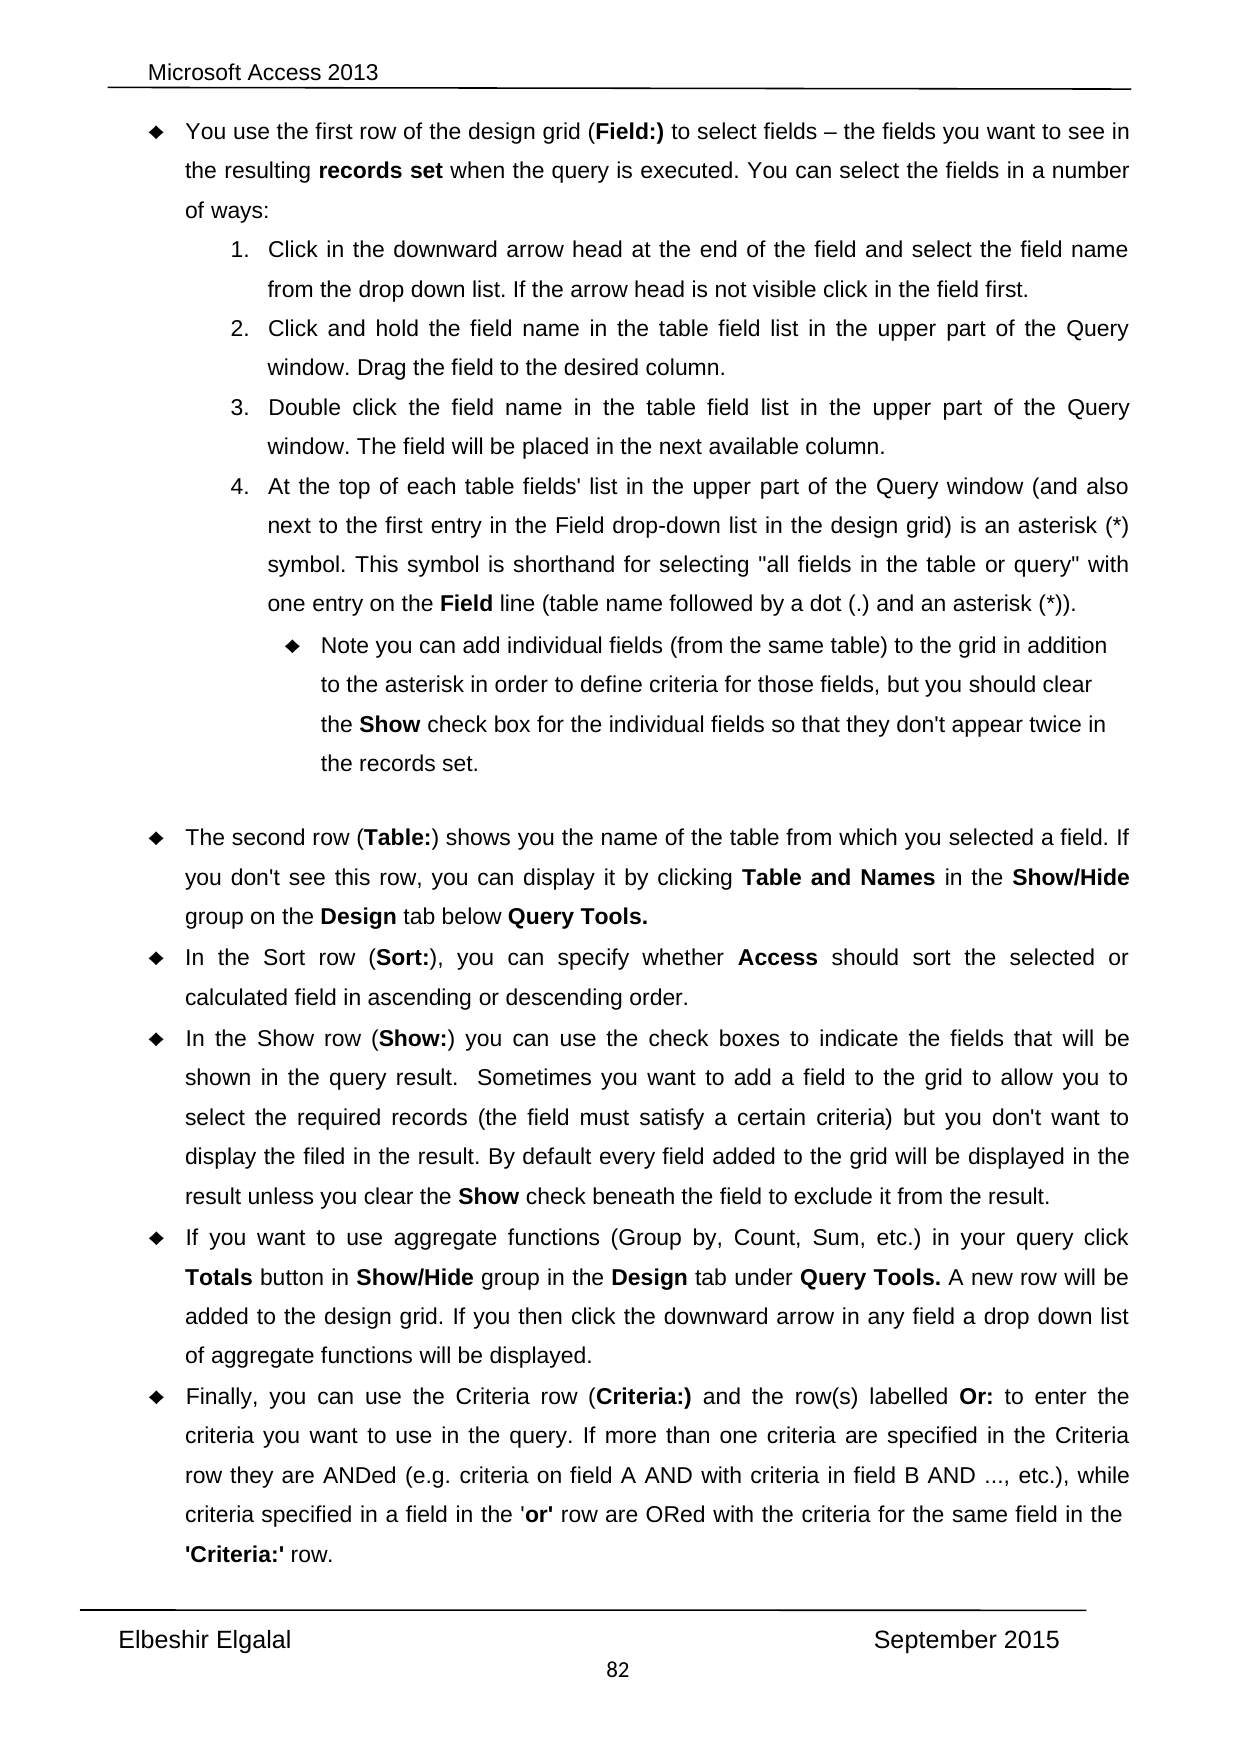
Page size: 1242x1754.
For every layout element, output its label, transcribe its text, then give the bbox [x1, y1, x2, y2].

text ♦ In the Sort row (Sort:), you can specify whether Access should sort the selected or calculated field in ascending or descending order. [147, 944, 1129, 1010]
text 1. Click in the downward arrow head at the end of the field and select the field name from the drop down list. If the arrow head is not visible click in the field first. [230, 236, 1129, 302]
text ♦ Note you can add individual fields (from the same table) to the grid in addition to the asterisk in order to define criteria for those fields, but you should clear the Show check box for the individual fields so that they don't appear twice in the records set. [284, 632, 1113, 777]
text ♦ Finally, you can use the Criteria row (Criteria:) and the row(s) labelled Or: to enter the criteria you want to use in the query. If more than one criteria are specified in the Criteria row they are ANDed (e.g. criteria on field A AND with criteria in field B AND ..., etc.), while criteria specified in a field in the 'or' row are ORed with the criteria for the same field in the [148, 1383, 1130, 1528]
text 3. Double click the field name in the table field list in the upper part of the Query window. The field will be placed in the next available column. [230, 394, 1129, 459]
text ♦ In the Show row (Show:) you can use the check boxes to indicate the fields that will be shown in the query result. Sometimes you want to add a field to the grid to allow you to select the required records (the field must satisfy a certain criteria) but you don't want to display the filed in the result. By default every field added to the grid will be displayed in the result unless you clear the Show check beneath the field to exclude it from the result. [147, 1025, 1129, 1209]
text ♦ You use the first row of the design grid (Field:) to select fields – the fields you want to see in the resulting records set when the query is executed. You can select the fields in a number of ways: [147, 118, 1129, 223]
text ♦ The second row (Table:) shows you the name of the table from which you selected a field. If you don't see this row, you can display it by clicking Table and Names in the Show/Hide group on the Design tab below Query Tools. [147, 824, 1130, 929]
text 'Criteria:' row. [185, 1541, 1142, 1567]
text ♦ If you want to use aggregate functions (Group by, Count, Sum, etc.) in your query click Totals button in Show/Hide group in the Design tab under Query Tools. A new row will be added to the design grid. If you then click the downward arrow in any field a drop down list of aggregate functions will be displayed. [148, 1224, 1129, 1368]
text 2. Click and hold the field name in the table field list in the upper part of the Query window. Drag the field to the desired column. [230, 315, 1130, 381]
text 4. At the top of each table fields' list in the upper part of the Query window (and also next to the first entry in the Field drop-down list in the design grid) is an asterisk (*) symbol. This symbol is shorthand for selecting "all fields in the table or query" with one entry on the Field line (table name followed by a dot (.) and an asterisk (*)). [230, 473, 1130, 617]
